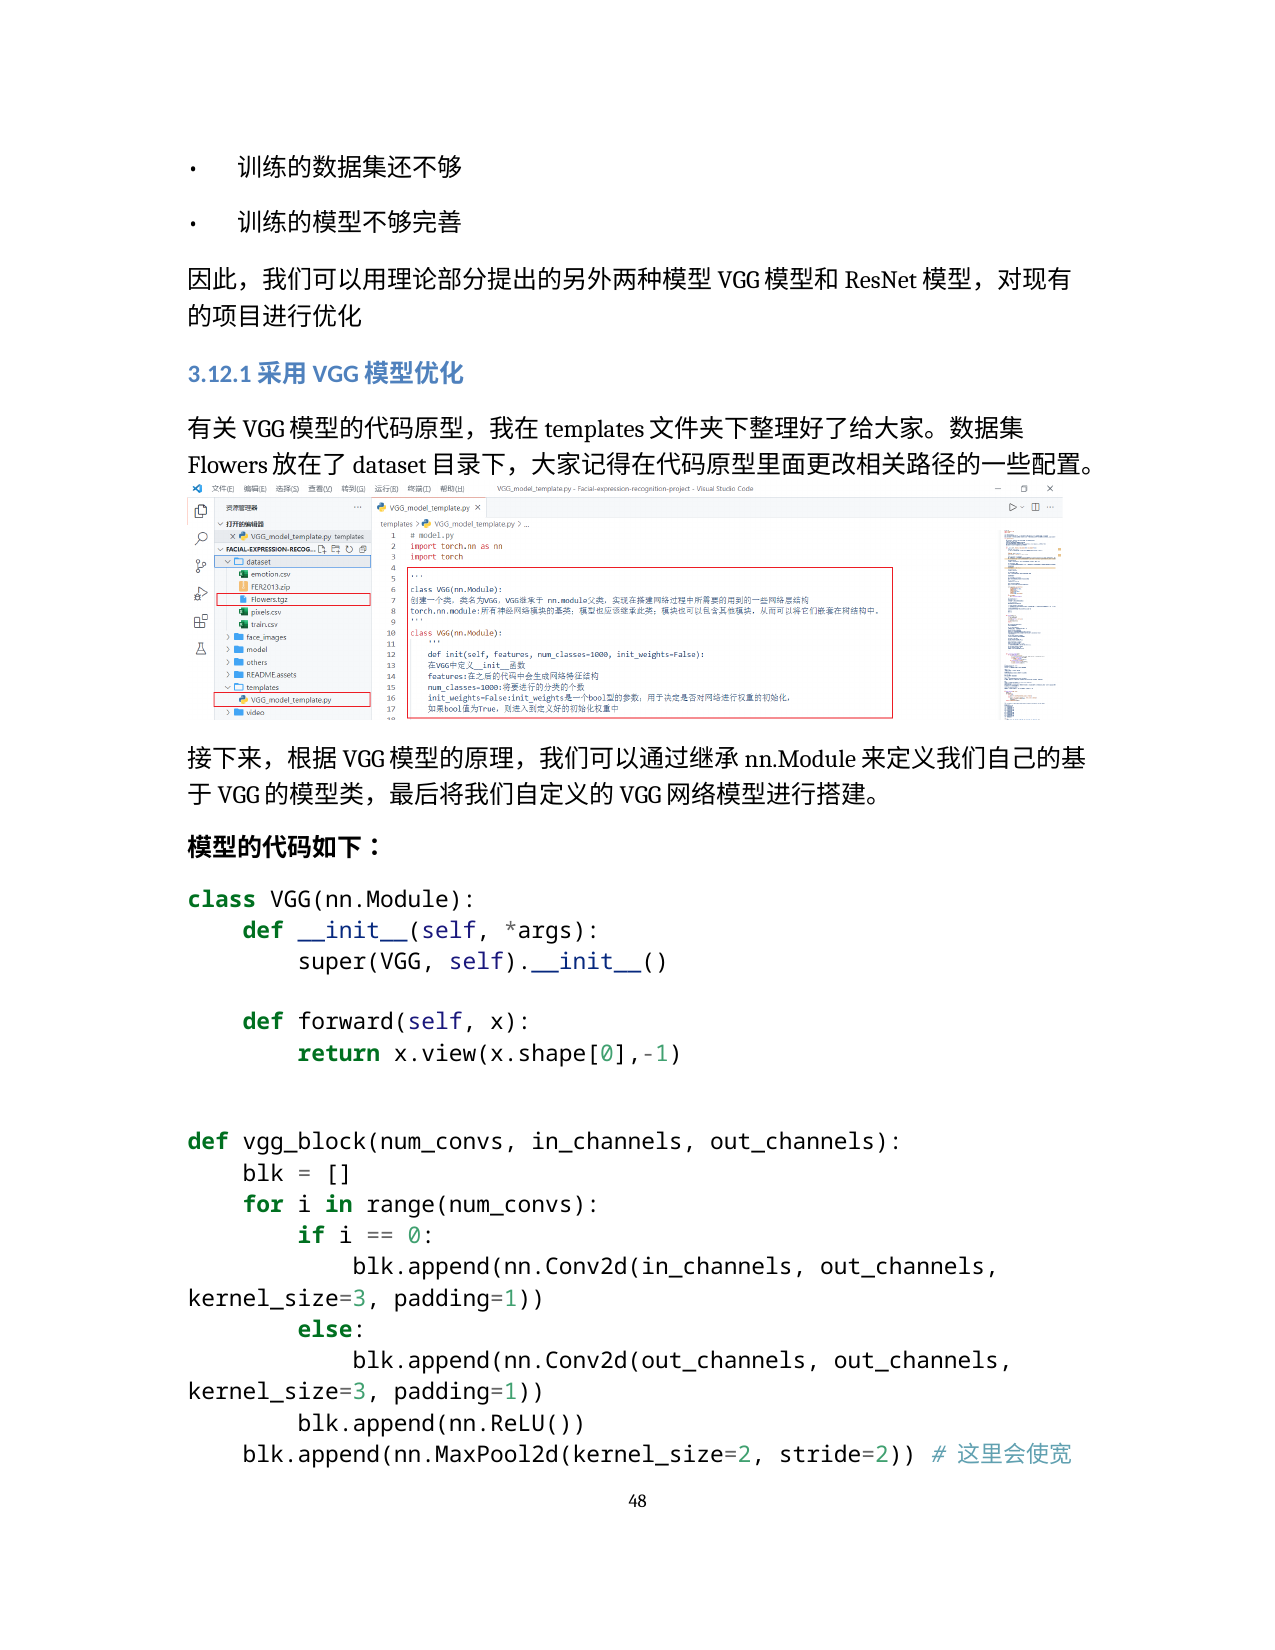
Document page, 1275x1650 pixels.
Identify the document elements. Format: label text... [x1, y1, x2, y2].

subtitle 3.12.1 采用VGG模型优化 [187, 353, 1087, 389]
list 训练的数据集还不够 [187, 150, 1087, 184]
text 接下来，根据VGG模型的原理，我们可以通过继承nn.Module来定义我们自己的基于VGG的模型类，最后将我们自定义的VGG网络模型进行搭建。 [187, 739, 1087, 811]
list 训练的模型不够完善 [187, 205, 1087, 239]
picture [187, 480, 1063, 720]
text 因此，我们可以用理论部分提出的另外两种模型VGG模型和ResNet模型，对现有的项目进行优化 [187, 260, 1087, 332]
text 模型的代码如下： [187, 830, 1087, 864]
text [187, 883, 1087, 1469]
